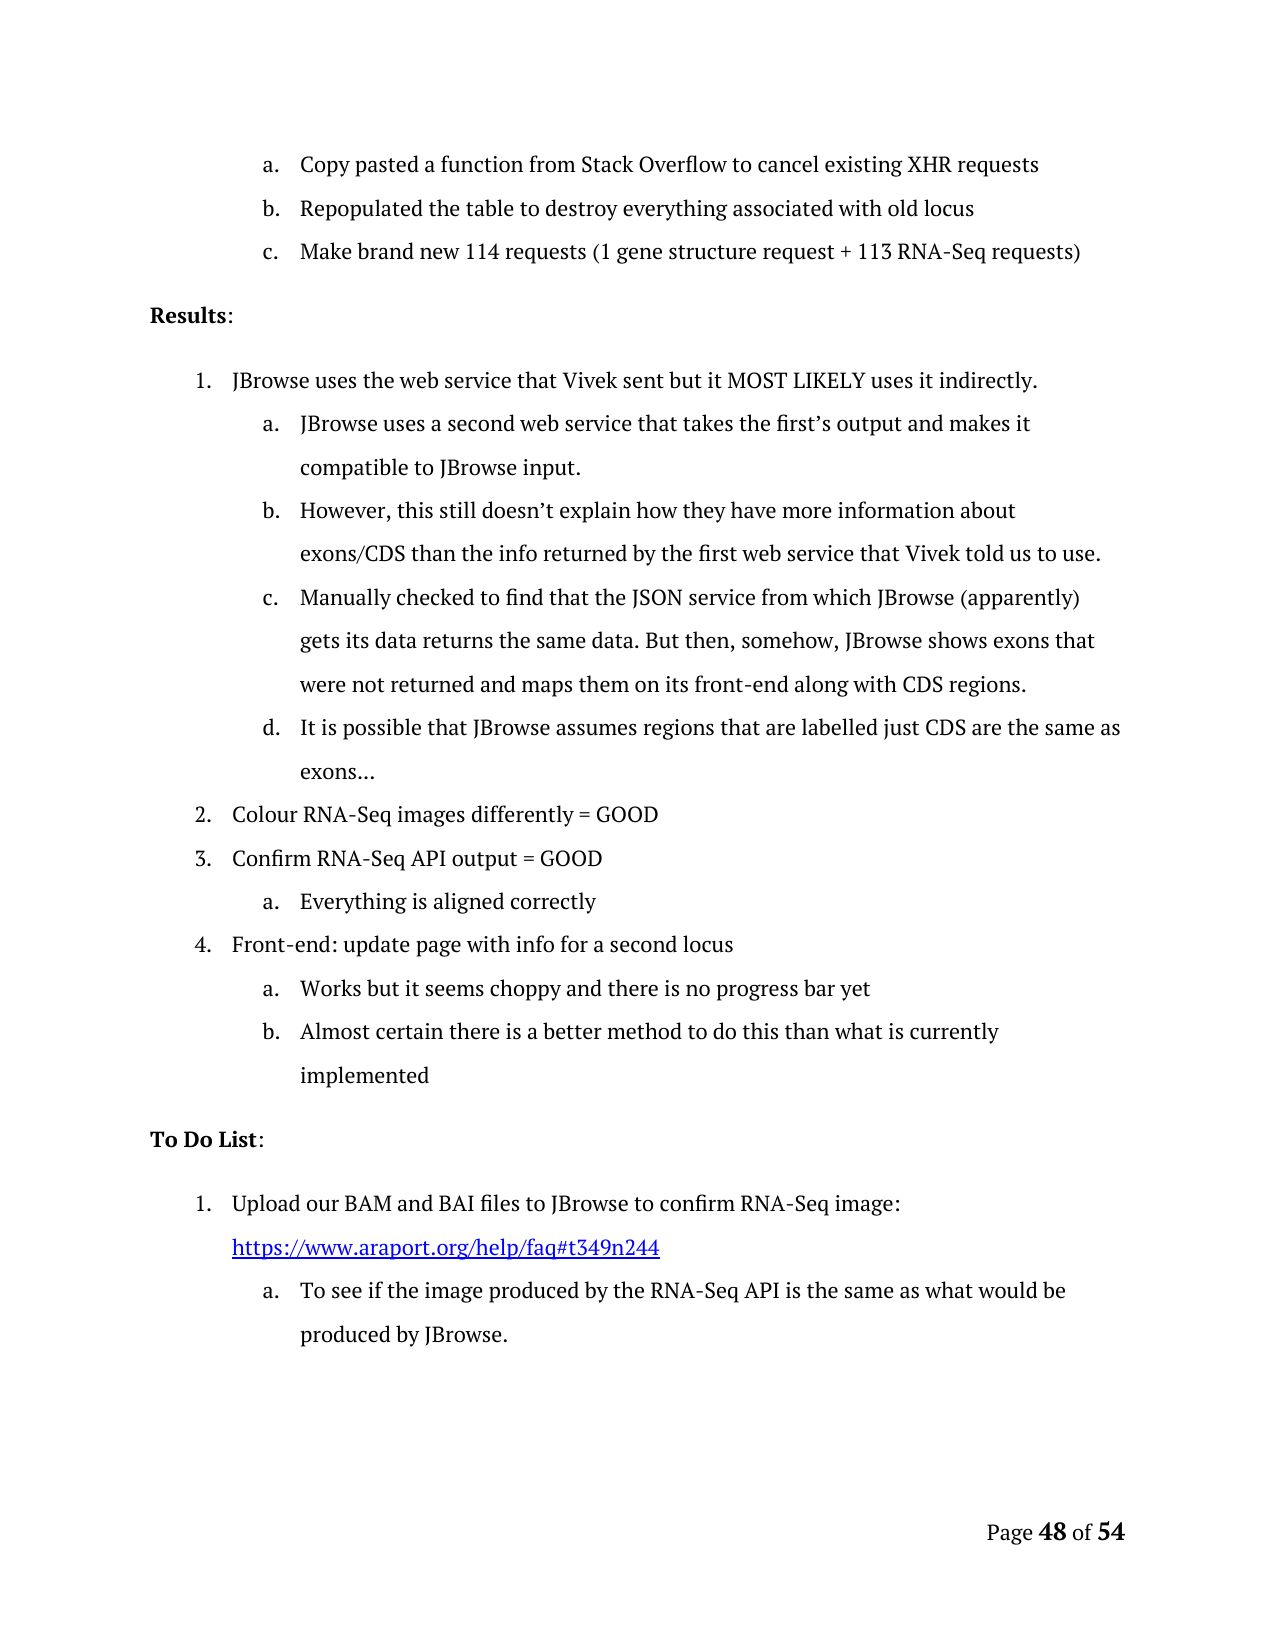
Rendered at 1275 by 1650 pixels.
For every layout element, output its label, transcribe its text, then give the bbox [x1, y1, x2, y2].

list Works but it seems choppy and there is no progress bar yet [262, 973, 1125, 1002]
list Front-end: update page with info for a second locus [194, 930, 1125, 959]
list Upload our BAM and BAI files to JBrowse to confirm RNA-Seq image: https://www.araport.org/help/faq#t349n244 [194, 1189, 1125, 1261]
list Make brand new 114 requests (1 gene structure request + 113 RNA-Seq requests) [262, 237, 1125, 266]
text To Do List: [150, 1125, 1125, 1154]
list Manually checked to find that the JSON service from which JBrowse (apparently) gets its data returns the same data. But then, somehow, JBrowse shows exons that were not returned and maps them on its front-end along with CDS regions. [262, 583, 1125, 698]
list It is possible that JBrowse assumes regions that are labelled just CDS are the same as exons... [262, 713, 1125, 785]
list JBrowse uses a second web service that takes the first’s output and makes it compatible to JBrowse input. [262, 409, 1125, 481]
list Confirm RNA-Seq API output = GOOD [194, 843, 1125, 872]
text Results: [150, 301, 1125, 330]
list Repopulated the table to destroy everything associated with old locus [262, 193, 1125, 222]
list Everything is aligned correctly [262, 887, 1125, 916]
list JBrowse uses the web service that Vivek sent but it MOST LIKELY uses it indirectly. [194, 365, 1125, 394]
list Colour RNA-Seq images differently = GOOD [194, 800, 1125, 829]
list However, this still doesn’t explain how they have more information about exons/CDS than the info returned by the first web service that Vivek told us to use. [262, 496, 1125, 568]
list Almost certain there is a better method to do this than what is currently implemented [262, 1017, 1125, 1089]
list Copy pasted a function from Stack Overflow to cancel existing XHR requests [262, 150, 1125, 179]
list To see if the image produced by the RNA-Seq API is the same as what would be produced by JBrowse. [262, 1276, 1125, 1348]
